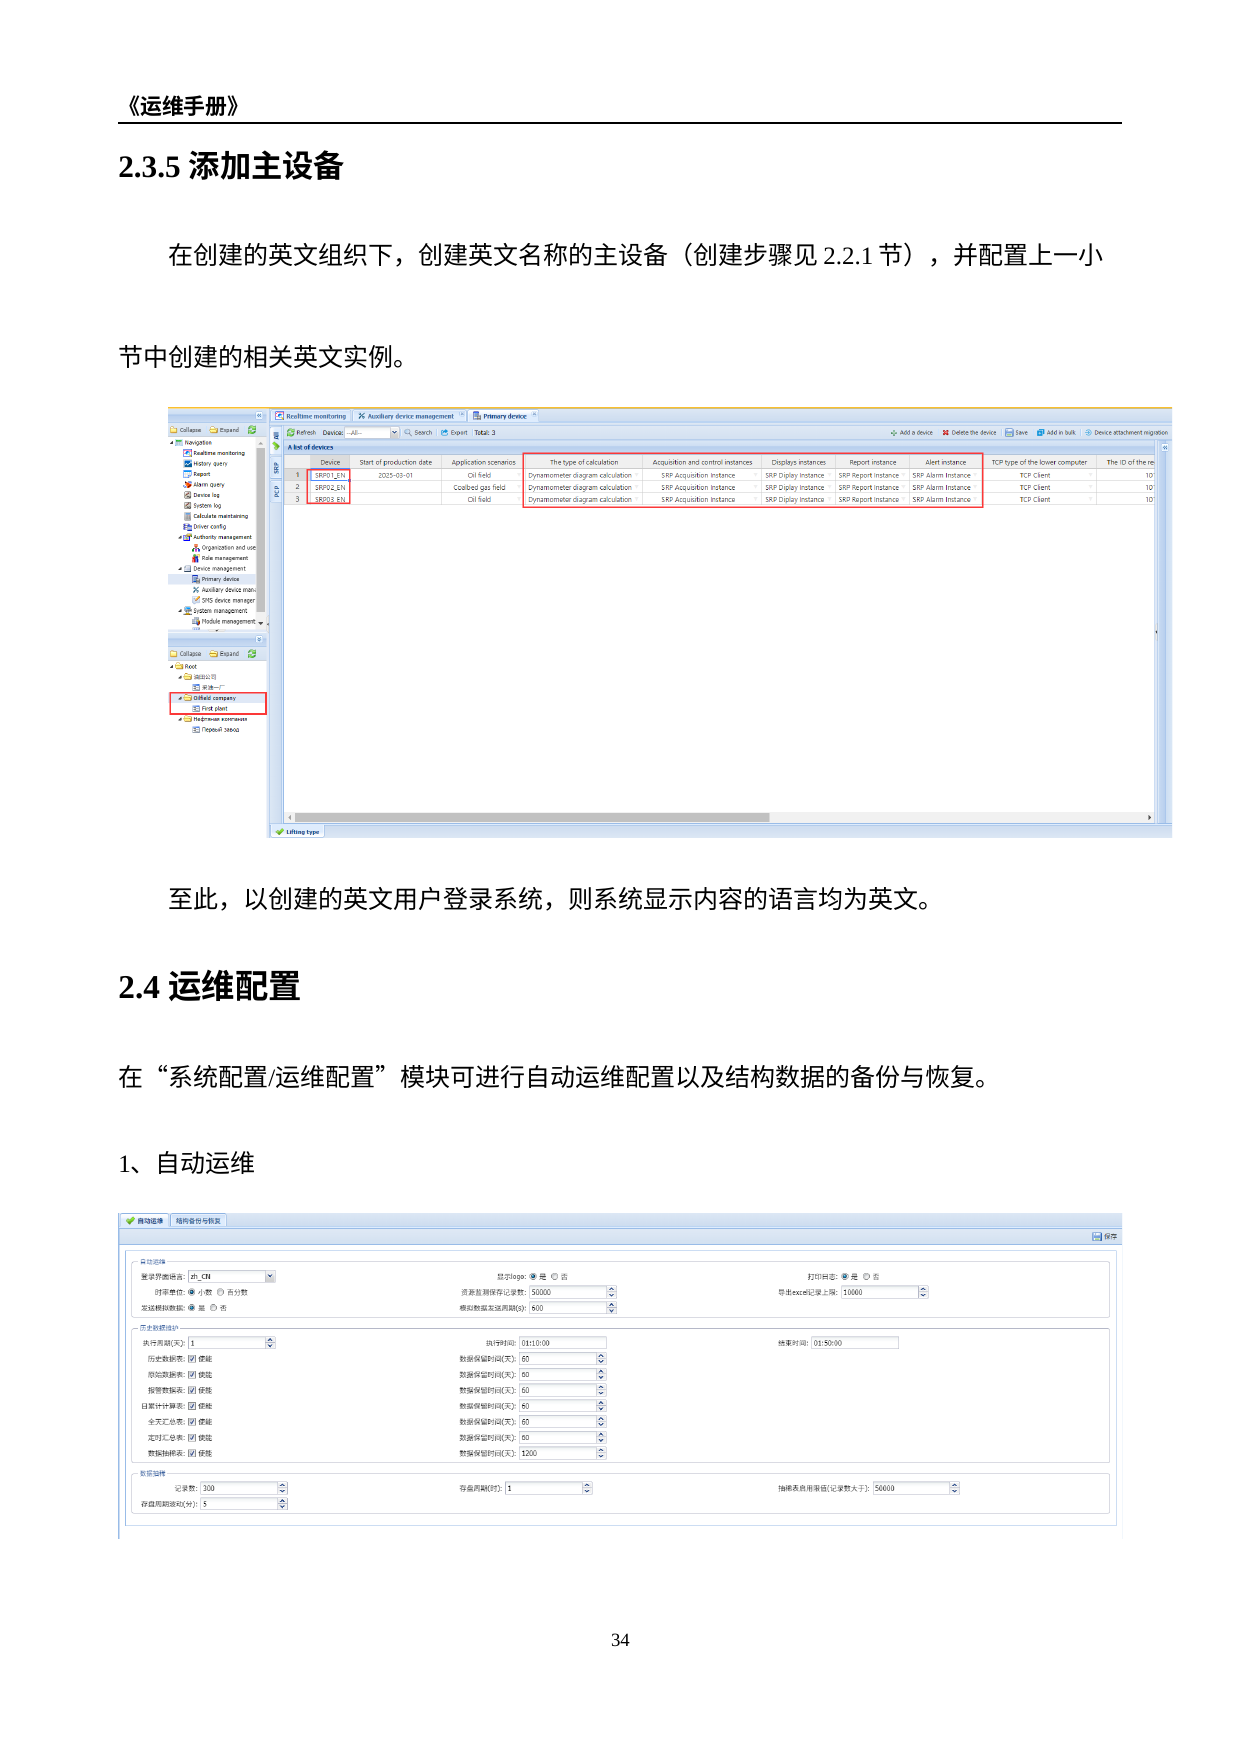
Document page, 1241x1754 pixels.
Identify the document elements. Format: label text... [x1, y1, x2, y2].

picture [118, 1213, 1123, 1539]
text 在创建的英文组织下，创建英文名称的主设备（创建步骤见2.2.1节），并配置上一小节中创建的相关英文实例。 [118, 220, 1122, 390]
picture [168, 407, 1173, 838]
text 在“系统配置/运维配置”模块可进行自动运维配置以及结构数据的备份与恢复。 [118, 1042, 1122, 1109]
text 至此，以创建的英文用户登录系统，则系统显示内容的语言均为英文。 [118, 864, 1122, 932]
subtitle 2.4 运维配置 [118, 950, 1122, 1018]
text 1、自动运维 [118, 1128, 1122, 1196]
subtitle 2.3.5 添加主设备 [118, 129, 1122, 197]
